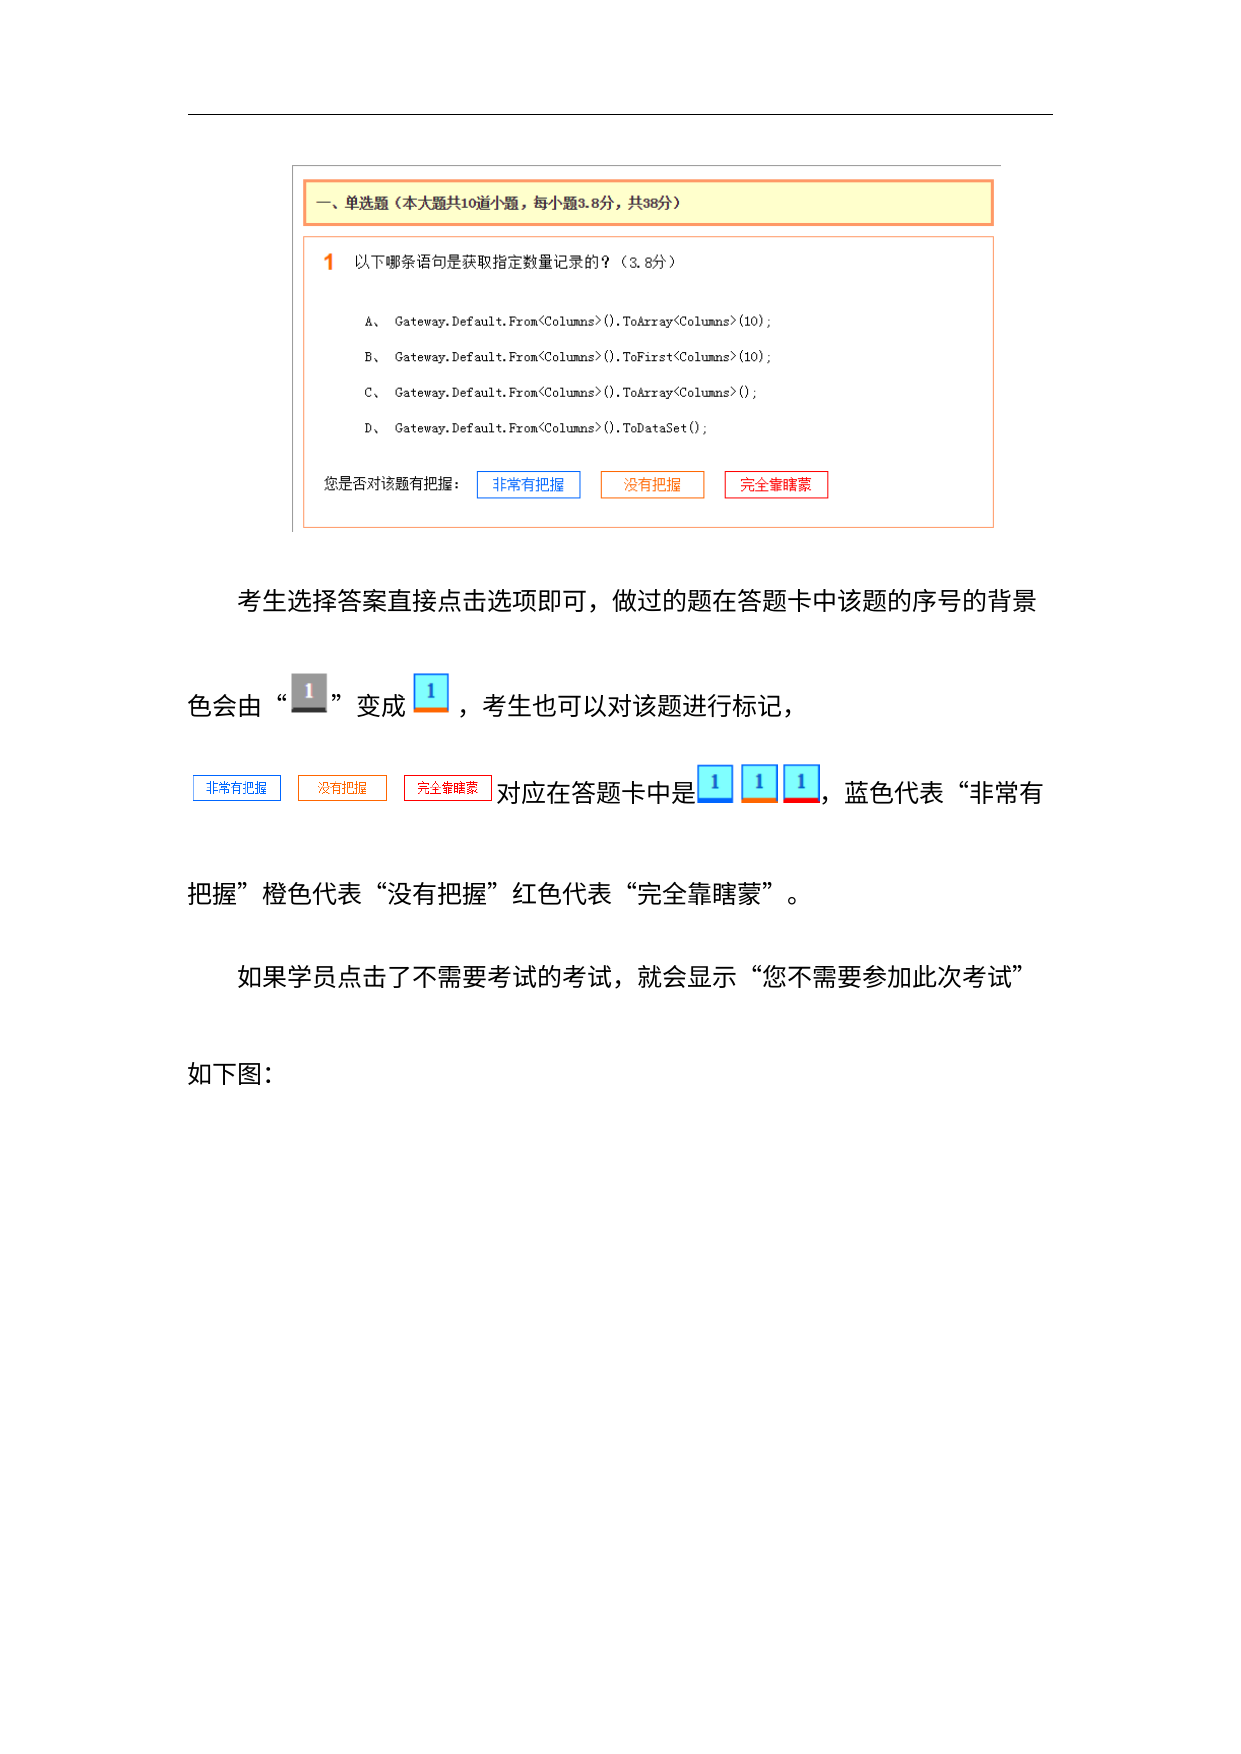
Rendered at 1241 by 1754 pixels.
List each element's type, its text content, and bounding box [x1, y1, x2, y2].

picture [287, 669, 332, 716]
picture [290, 161, 1001, 532]
text 如果学员点击了不需要考试的考试，就会显示“您不需要参加此次考试”如下图： [187, 943, 1053, 1105]
picture [187, 772, 497, 803]
picture [406, 664, 457, 716]
picture [782, 763, 820, 803]
picture [696, 762, 735, 803]
text 考生选择答案直接点击选项即可，做过的题在答题卡中该题的序号的背景色会由“”变成，考生也可以对该题进行标记，对应在答题卡中是 ，蓝色代表“非常有把握”橙色代表“没有把握”红色代表“完全靠瞎蒙”。 [187, 567, 1053, 925]
picture [740, 763, 778, 803]
